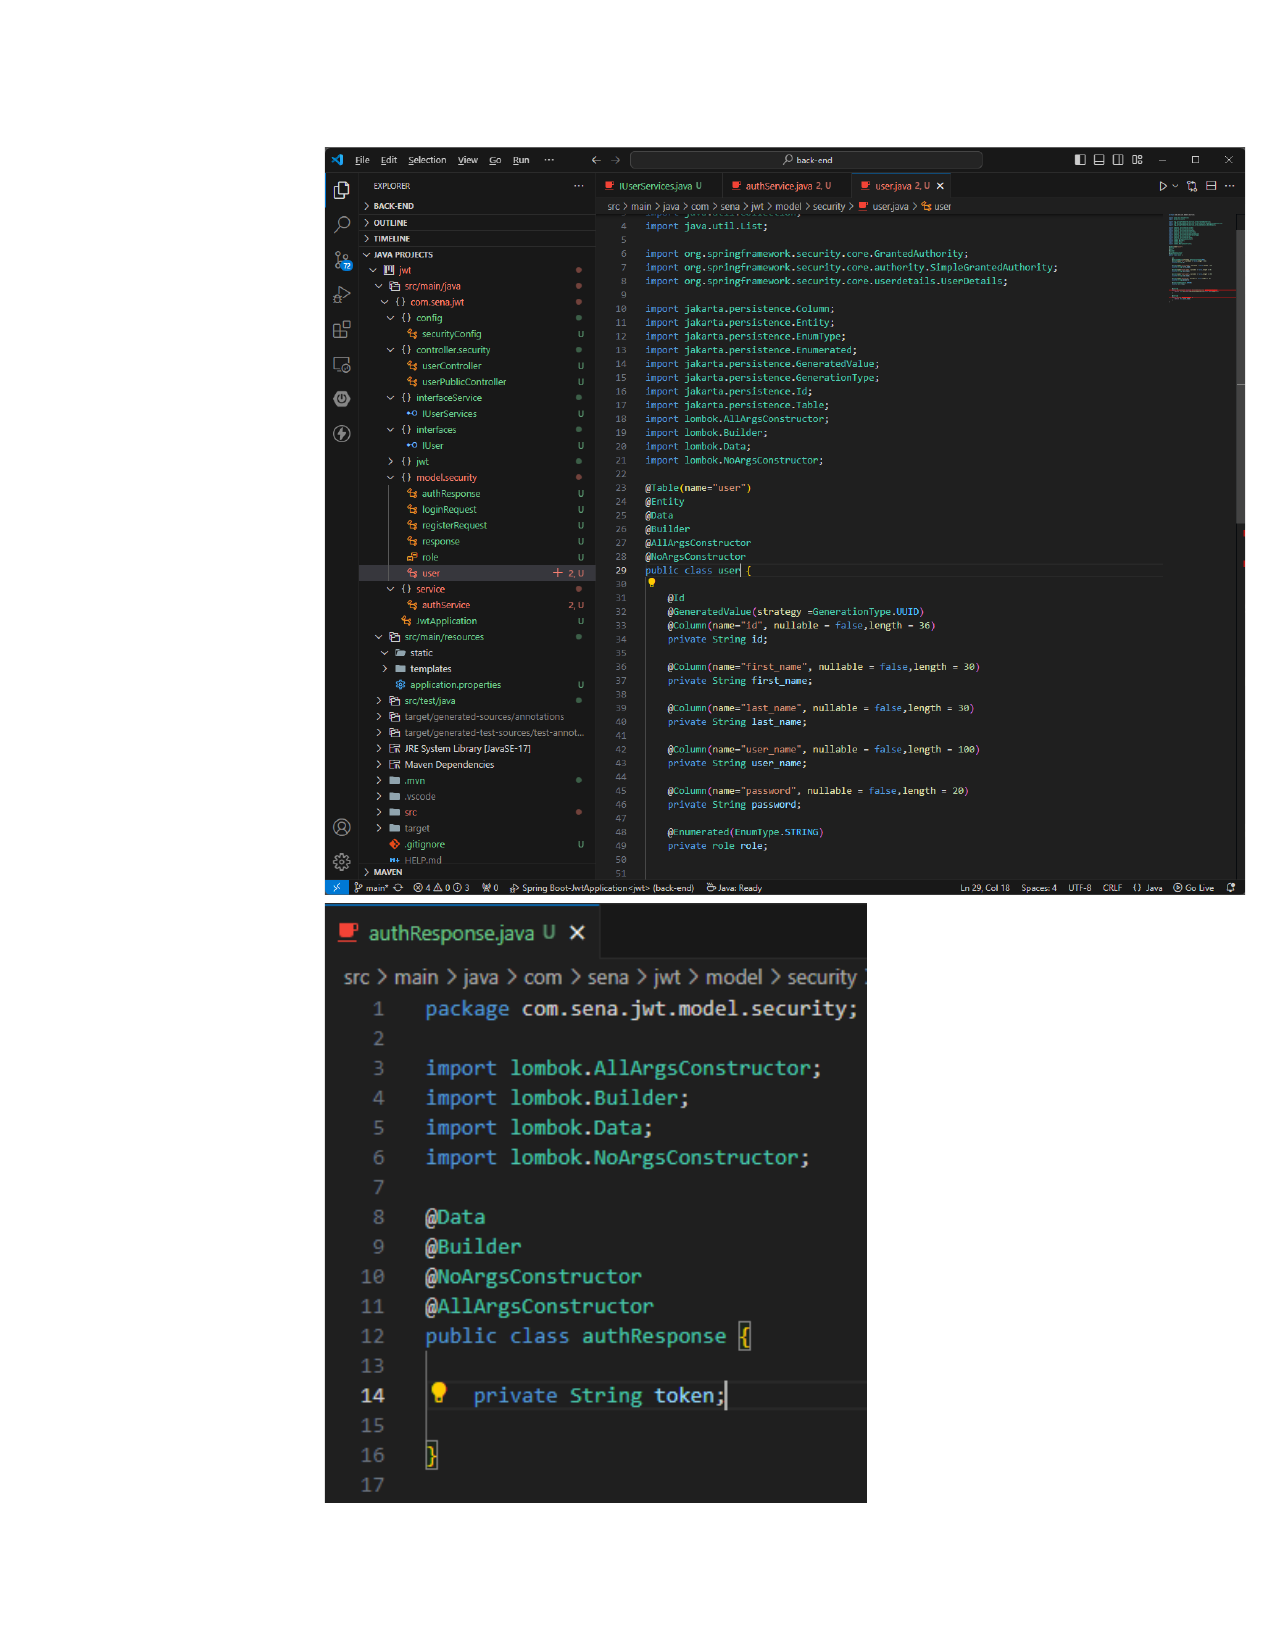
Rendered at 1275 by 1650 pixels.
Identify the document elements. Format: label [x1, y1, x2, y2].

picture [324, 147, 1246, 895]
picture [324, 903, 867, 1503]
